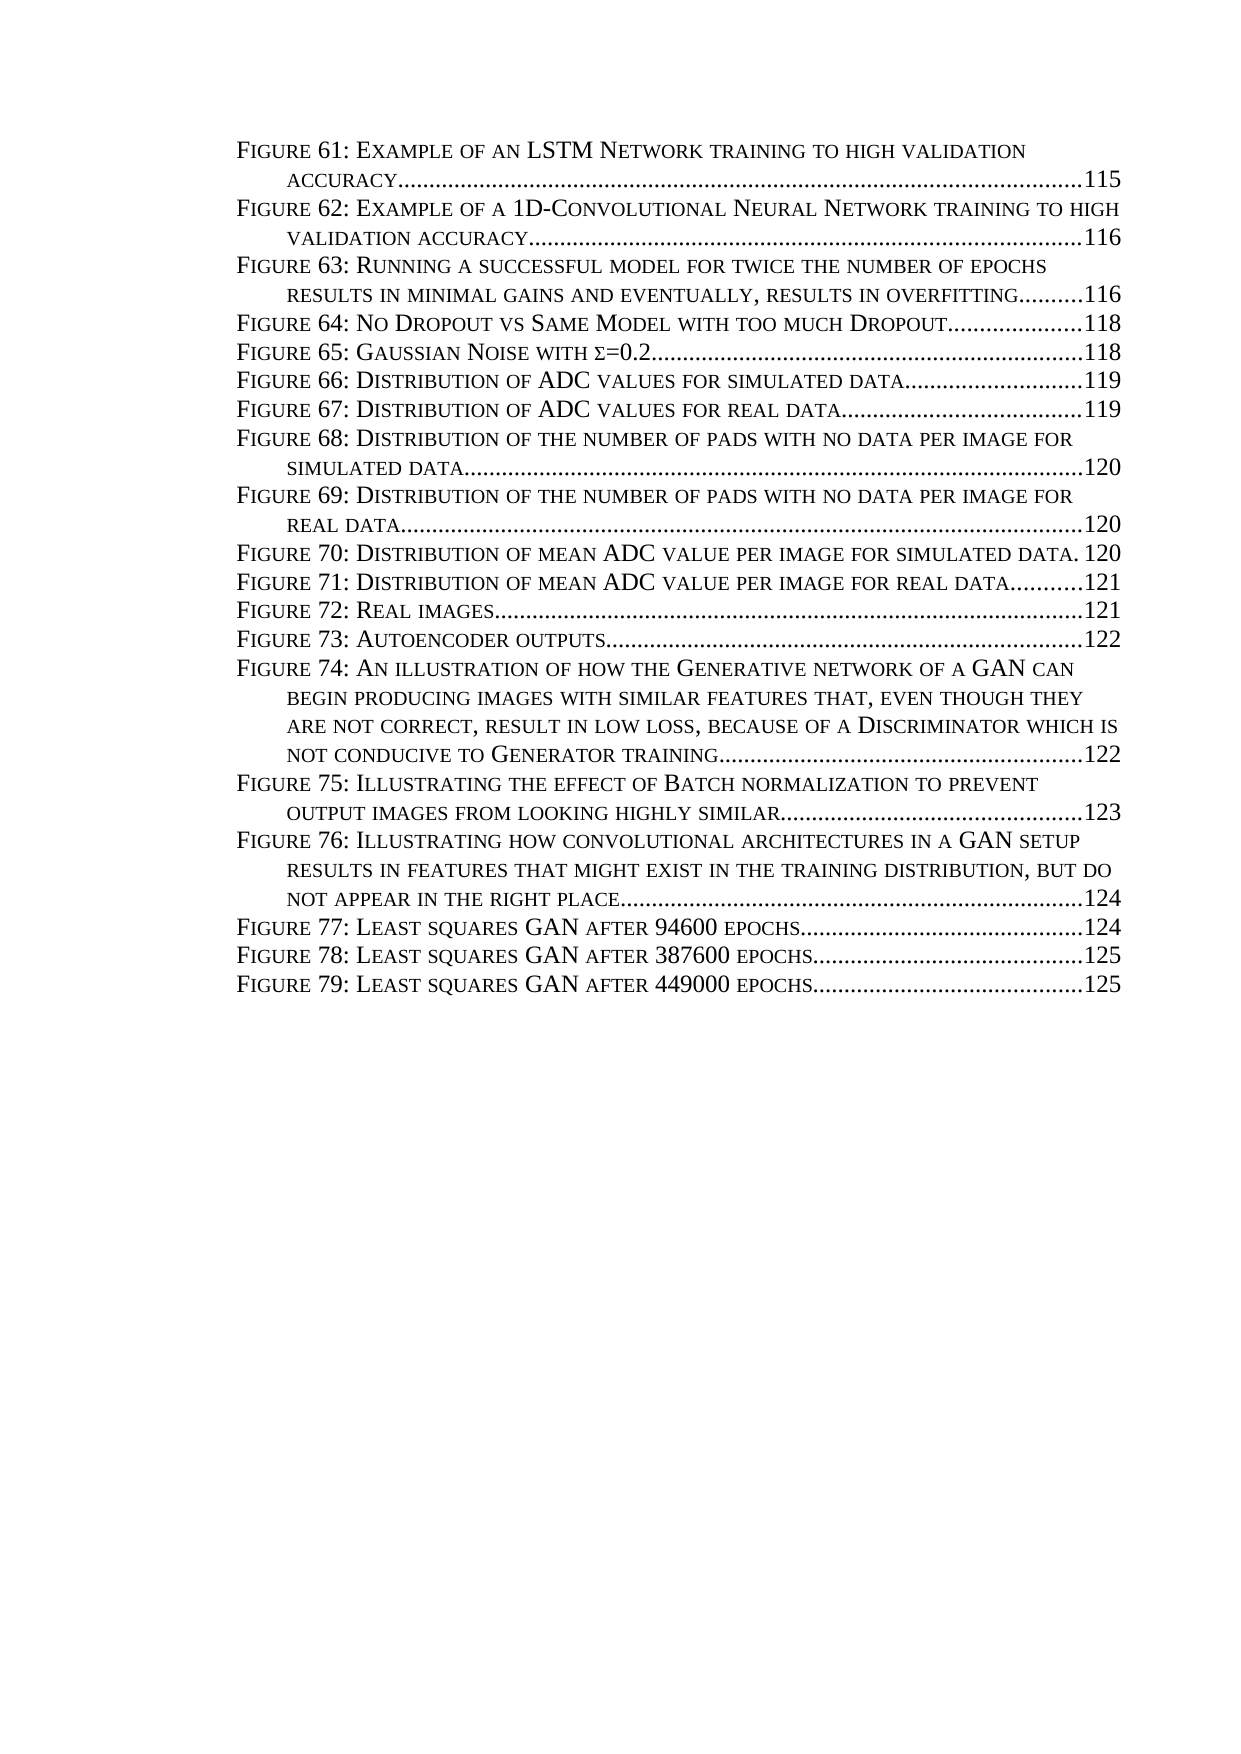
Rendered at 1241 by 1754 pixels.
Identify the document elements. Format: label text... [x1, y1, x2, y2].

text Figure 75: Illustrating the effect of Batch normalization to prevent output images from looking highly similar 123 [236, 768, 1122, 825]
text Figure 79: Least squares GAN after 449000 epochs 125 [236, 969, 1122, 998]
text Figure 70: Distribution of mean ADC value per image for simulated data 120 [236, 538, 1122, 567]
text Figure 78: Least squares GAN after 387600 epochs 125 [236, 940, 1122, 969]
text Figure 63: Running a successful model for twice the number of epochs results in minimal gains and eventually, results in overfitting 116 [236, 250, 1122, 308]
text Figure 61: Example of an LSTM Network training to high validation accuracy 115 [236, 135, 1122, 193]
text Figure 74: An illustration of how the Generative network of a GAN can begin producing images with similar features that, even though they are not correct, result in low loss, because of a Discriminator which is not conducive to Generator training. 122 [236, 653, 1122, 768]
text Figure 62: Example of a 1D-Convolutional Neural Network training to high validation accuracy 116 [236, 193, 1122, 250]
text Figure 76: Illustrating how convolutional architectures in a GAN setup results in features that might exist in the training distribution, but do not appear in the right place 124 [236, 825, 1122, 912]
text Figure 66: Distribution of ADC values for simulated data 119 [236, 365, 1122, 394]
text Figure 64: No Dropout vs Same Model with too much Dropout 118 [236, 308, 1122, 337]
text Figure 67: Distribution of ADC values for real data 119 [236, 394, 1122, 423]
text Figure 71: Distribution of mean ADC value per image for real data 121 [236, 567, 1122, 595]
text Figure 65: Gaussian Noise with σ=0.2 118 [236, 337, 1122, 365]
text Figure 69: Distribution of the number of pads with no data per image for real data 120 [236, 480, 1122, 538]
text Figure 72: Real images 121 [236, 595, 1122, 624]
text Figure 68: Distribution of the number of pads with no data per image for simulated data 120 [236, 423, 1122, 480]
text Figure 77: Least squares GAN after 94600 epochs 124 [236, 912, 1122, 940]
text Figure 73: Autoencoder outputs 122 [236, 624, 1122, 653]
